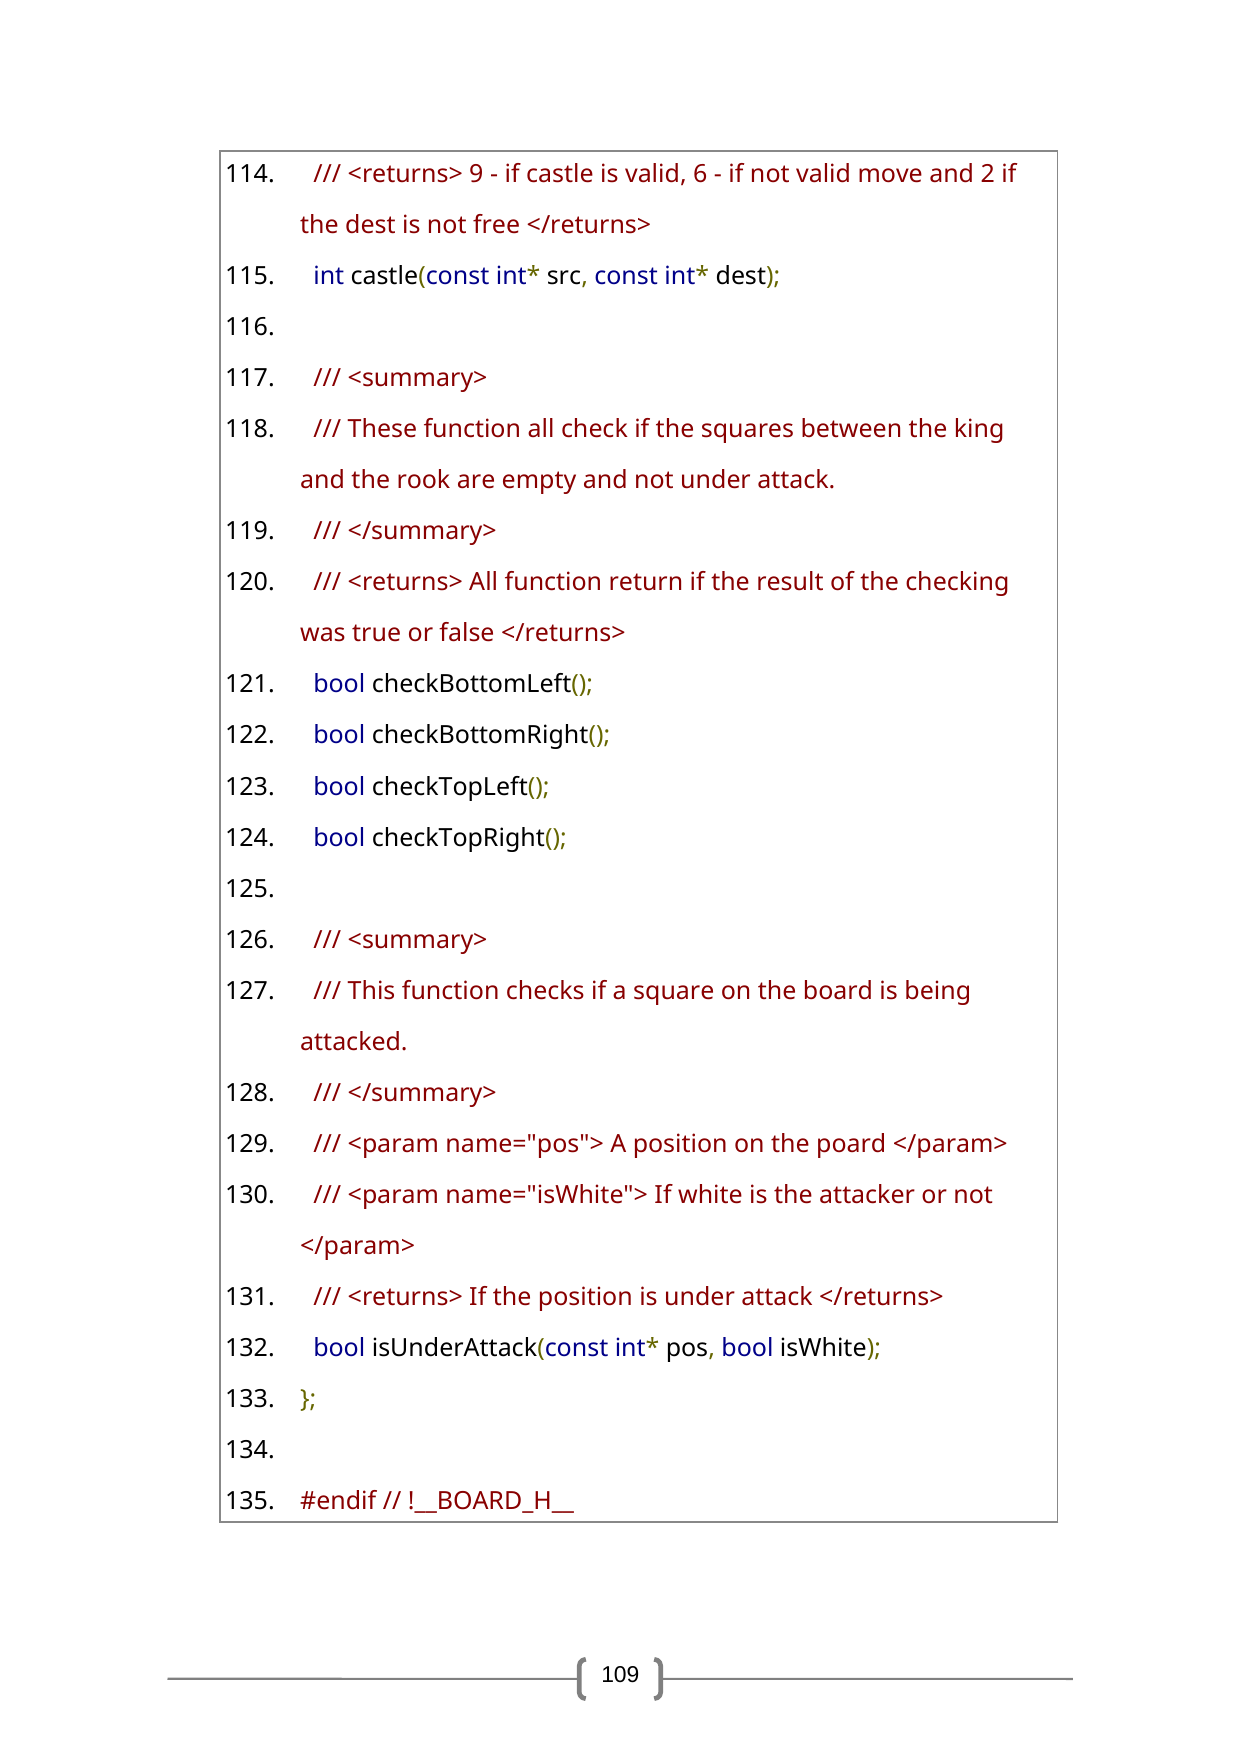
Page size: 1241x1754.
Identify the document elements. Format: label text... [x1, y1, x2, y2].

list /// <returns> If the position is under attack </returns> [221, 1273, 1057, 1313]
list bool checkTopLeft(); [221, 762, 1057, 802]
list /// </summary> [221, 507, 1057, 547]
list /// <param name="isWhite"> If white is the attacker or not </param> [221, 1171, 1057, 1262]
list bool checkBottomRight(); [221, 711, 1057, 751]
list /// </summary> [221, 1069, 1057, 1108]
list int castle(const int* src, const int* dest); [221, 252, 1057, 292]
list /// <returns> 9 - if castle is valid, 6 - if not valid move and 2 if the dest is not free </returns> [221, 152, 1057, 241]
list /// These function all check if the squares between the king and the rook are empty and not under attack. [221, 405, 1057, 496]
list /// <param name="pos"> A position on the poard </param> [221, 1120, 1057, 1159]
list /// This function checks if a square on the board is being attacked. [221, 967, 1057, 1057]
list }; [221, 1375, 1057, 1415]
list /// <summary> [221, 354, 1057, 394]
list /// <summary> [221, 916, 1057, 955]
list /// <returns> All function return if the result of the checking was true or false </returns> [221, 558, 1057, 649]
list #endif // !__BOARD_H__ [221, 1477, 1057, 1521]
list bool checkBottomLeft(); [221, 660, 1057, 700]
list bool checkTopRight(); [221, 813, 1057, 853]
list bool isUnderAttack(const int* pos, bool isWhite); [221, 1324, 1057, 1364]
